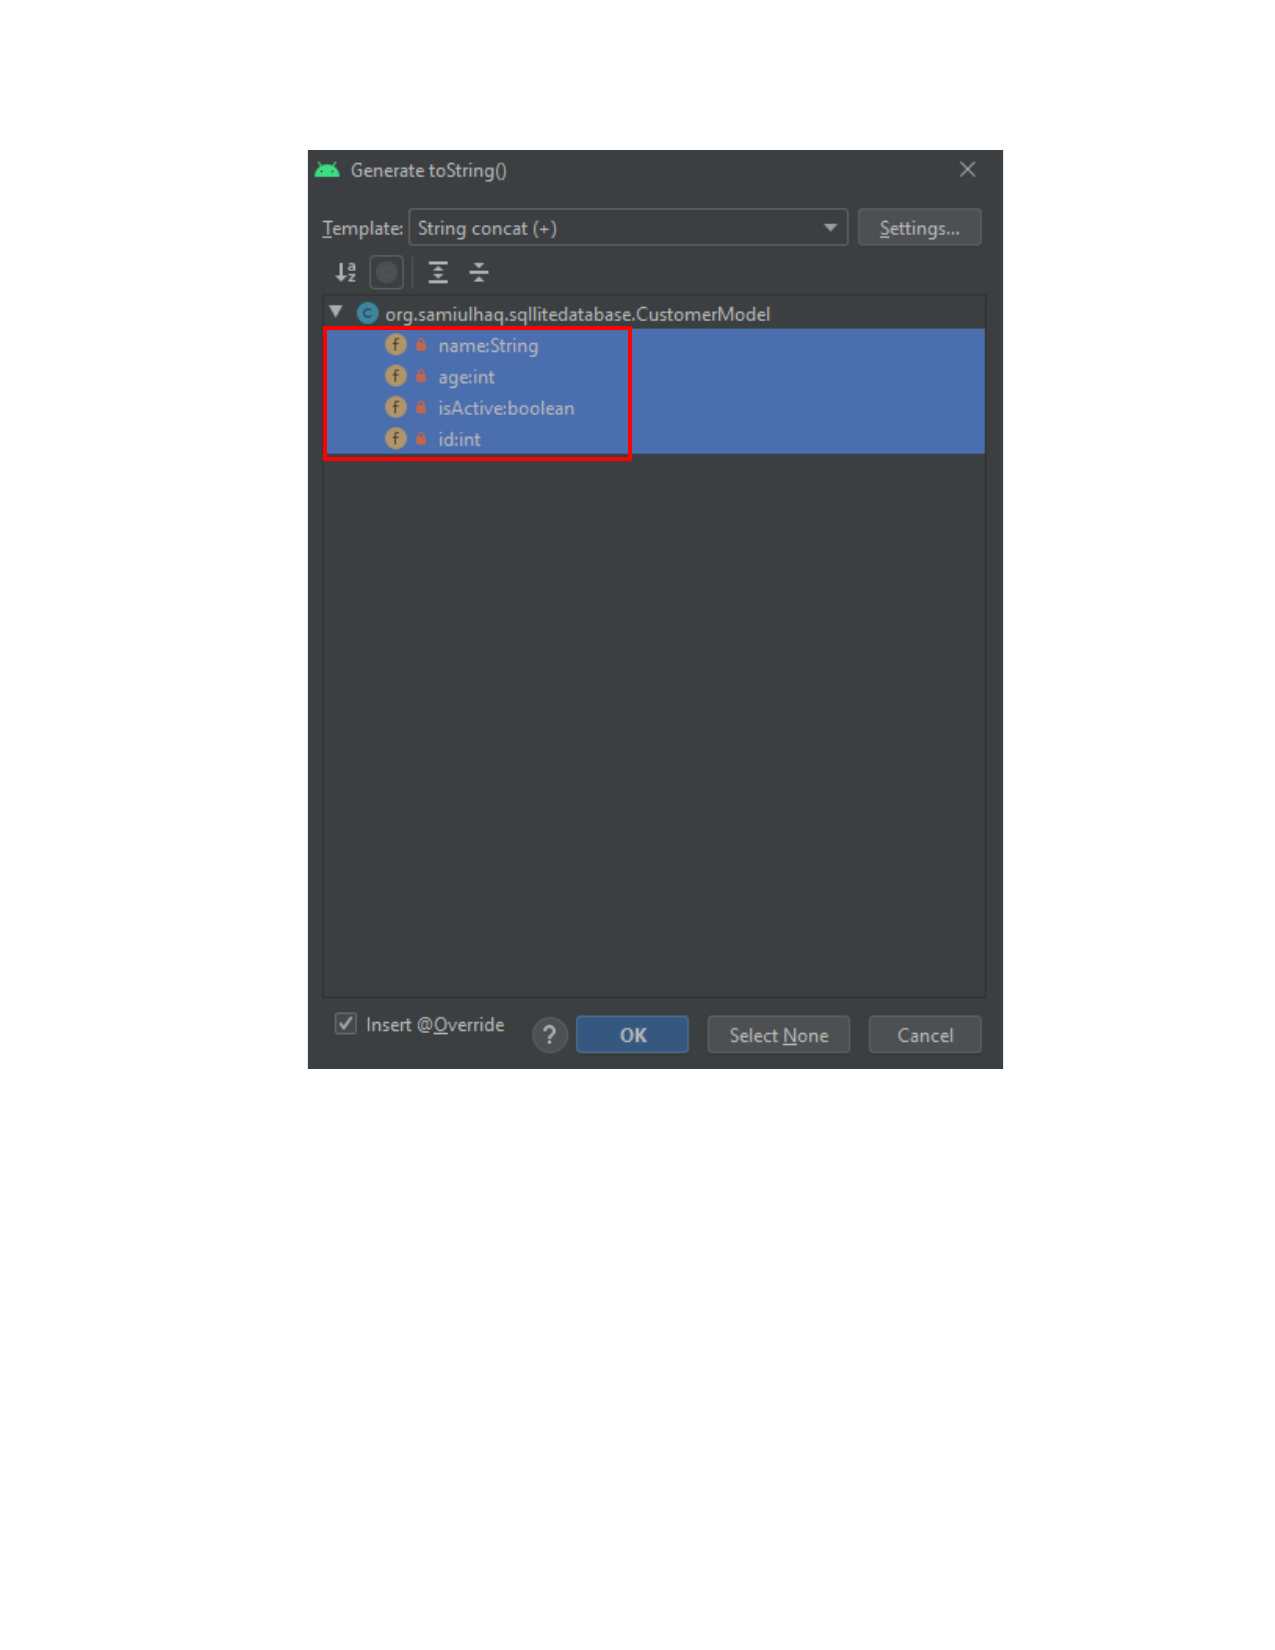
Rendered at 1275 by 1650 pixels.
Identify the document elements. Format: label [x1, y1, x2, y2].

picture [307, 150, 1004, 1069]
